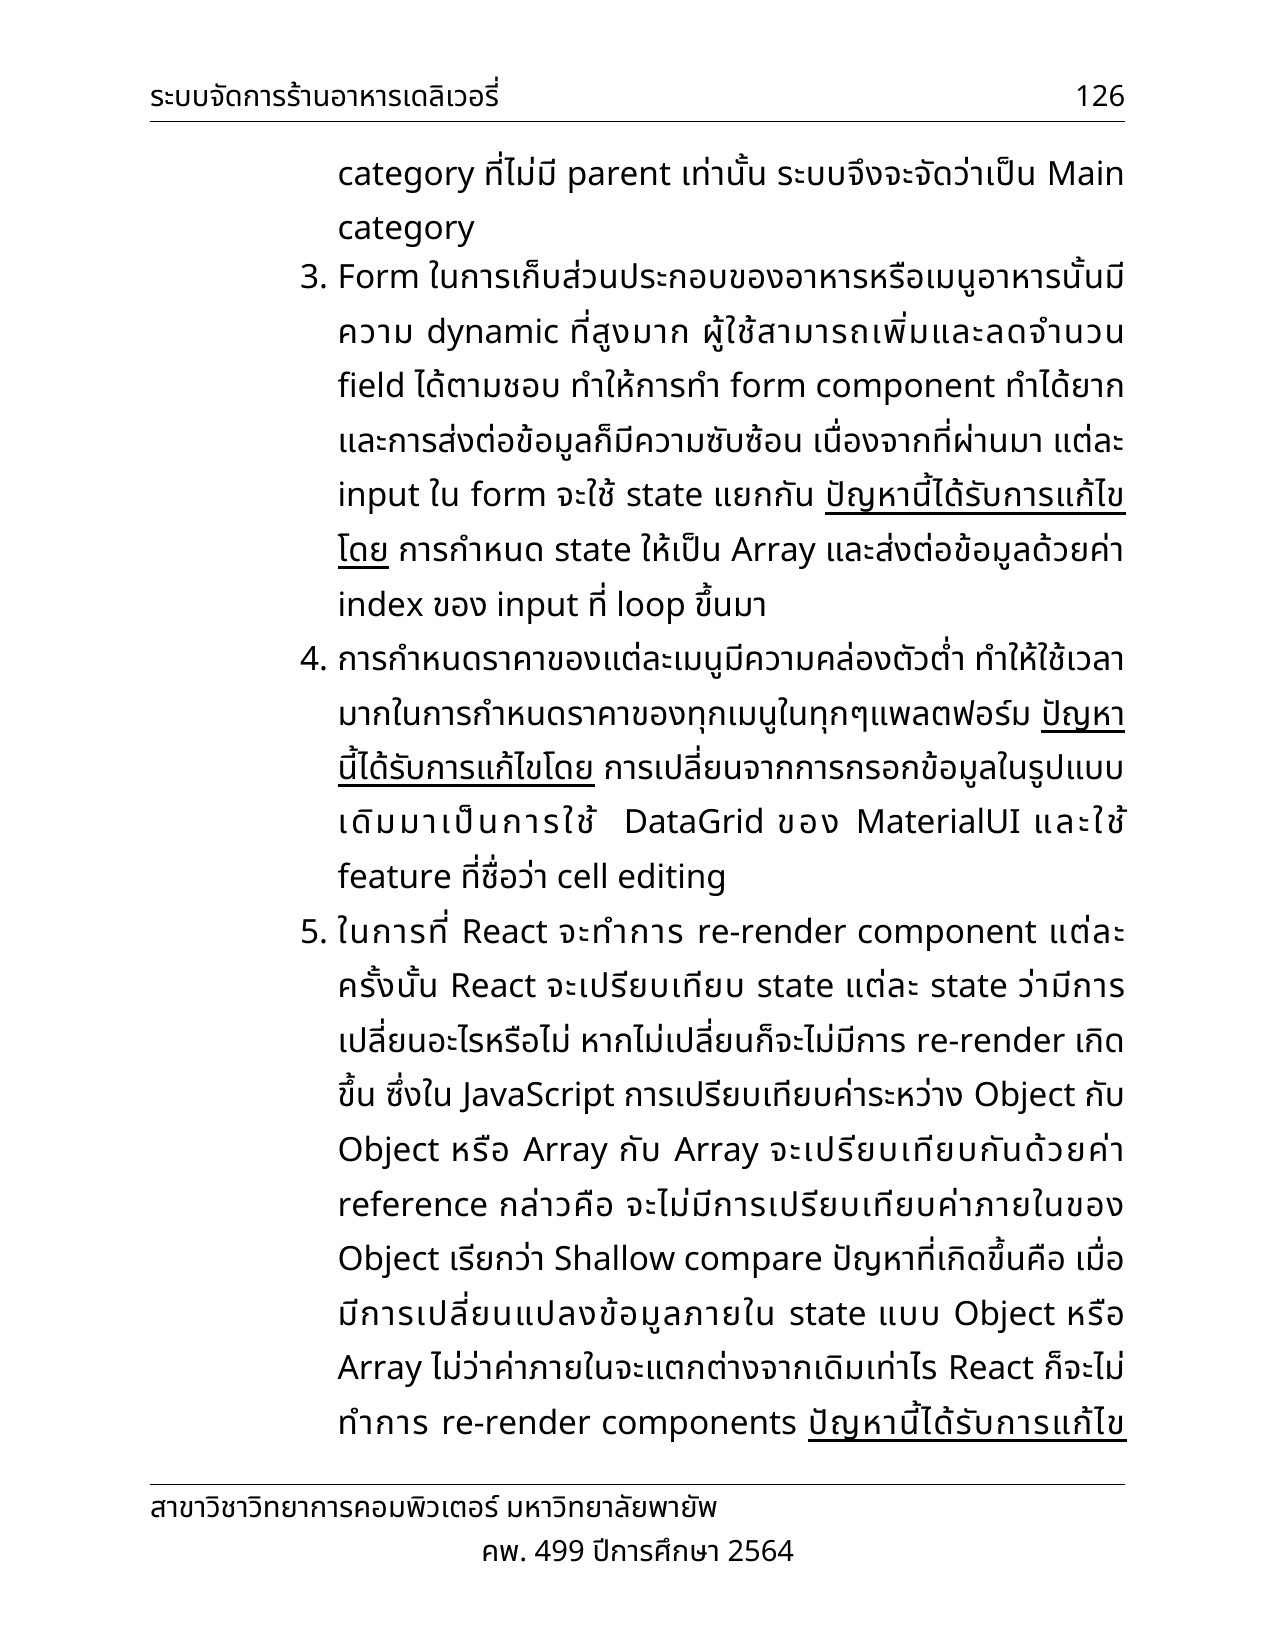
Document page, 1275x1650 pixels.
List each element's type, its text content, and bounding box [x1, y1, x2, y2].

list Form ในการเก็บส่วนประกอบของอาหารหรือเมนูอาหารนั้นมีความ dynamic ที่สูงมาก ผู้ใช้สามารถเพิ่มและลดจำนวน field ได้ตามชอบ ทำให้การทำ form component ทำได้ยาก และการส่งต่อข้อมูลก็มีความซับซ้อน เนื่องจากที่ผ่านมา แต่ละ input ใน form จะใช้ state แยกกัน ปัญหานี้ได้รับการแก้ไขโดย การกำหนด state ให้เป็น Array และส่งต่อข้อมูลด้วยค่า index ของ input ที่ loop ขึ้นมา [300, 253, 1125, 631]
list การกำหนดราคาของแต่ละเมนูมีความคล่องตัวต่ำ ทำให้ใช้เวลามากในการกำหนดราคาของทุกเมนูในทุกๆแพลตฟอร์ม ปัญหานี้ได้รับการแก้ไขโดย การเปลี่ยนจากการกรอกข้อมูลในรูปแบบเดิมมาเป็นการใช้ DataGrid ของ MaterialUI และใช้ feature ที่ชื่อว่า cell editing [300, 635, 1125, 903]
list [300, 907, 1125, 1449]
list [300, 150, 1125, 249]
